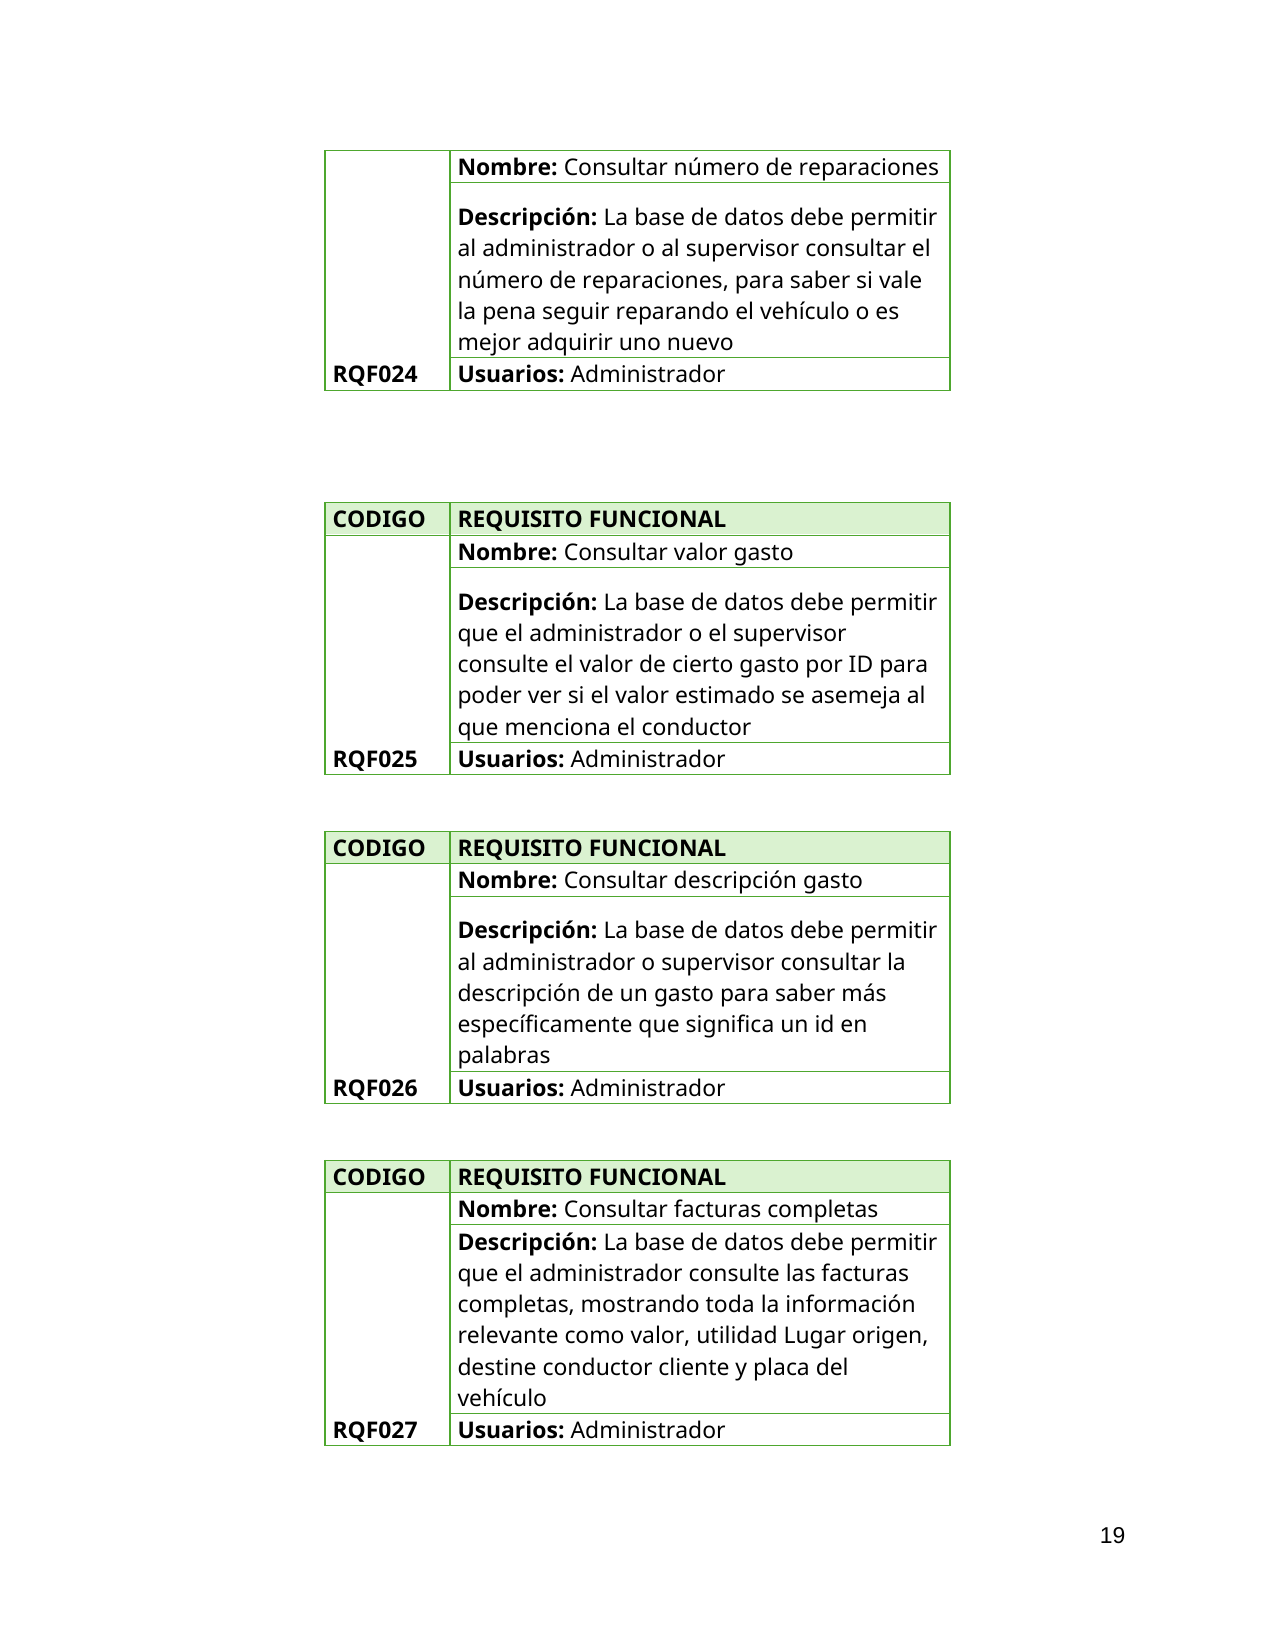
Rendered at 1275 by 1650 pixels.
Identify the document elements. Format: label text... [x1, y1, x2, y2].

table_cell RQF024 [326, 151, 449, 389]
table_header REQUISITO FUNCIONAL [451, 832, 949, 863]
table_cell Descripción: La base de datos debe permitir que el administrador consulte las facturas completas, mostrando toda la información relevante como valor, utilidad Lugar origen, destine conductor cliente y placa del vehículo [451, 1225, 949, 1413]
table_cell Usuarios: Administrador [451, 743, 949, 774]
table_header CODIGO [326, 1161, 449, 1192]
table_cell Nombre: Consultar número de reparaciones [451, 151, 949, 182]
table_cell RQF027 [326, 1193, 449, 1445]
table_cell RQF025 [326, 536, 449, 774]
table_cell RQF026 [326, 864, 449, 1103]
table_cell Descripción: La base de datos debe permitir al administrador o al supervisor consultar el número de reparaciones, para saber si vale la pena seguir reparando el vehículo o es mejor adquirir uno nuevo [451, 183, 949, 357]
table_header REQUISITO FUNCIONAL [451, 1161, 949, 1192]
table_header REQUISITO FUNCIONAL [451, 503, 949, 534]
table_header CODIGO [326, 832, 449, 863]
table_cell Nombre: Consultar descripción gasto [451, 864, 949, 896]
table_cell Usuarios: Administrador [451, 1072, 949, 1103]
table_header CODIGO [326, 503, 449, 534]
table_cell Usuarios: Administrador [451, 358, 949, 389]
table_cell Usuarios: Administrador [451, 1414, 949, 1445]
table_cell Descripción: La base de datos debe permitir que el administrador o el supervisor consulte el valor de cierto gasto por ID para poder ver si el valor estimado se asemeja al que menciona el conductor [451, 568, 949, 742]
table_cell Descripción: La base de datos debe permitir al administrador o supervisor consultar la descripción de un gasto para saber más específicamente que significa un id en palabras [451, 897, 949, 1071]
table_cell Nombre: Consultar facturas completas [451, 1193, 949, 1224]
table_cell Nombre: Consultar valor gasto [451, 536, 949, 567]
